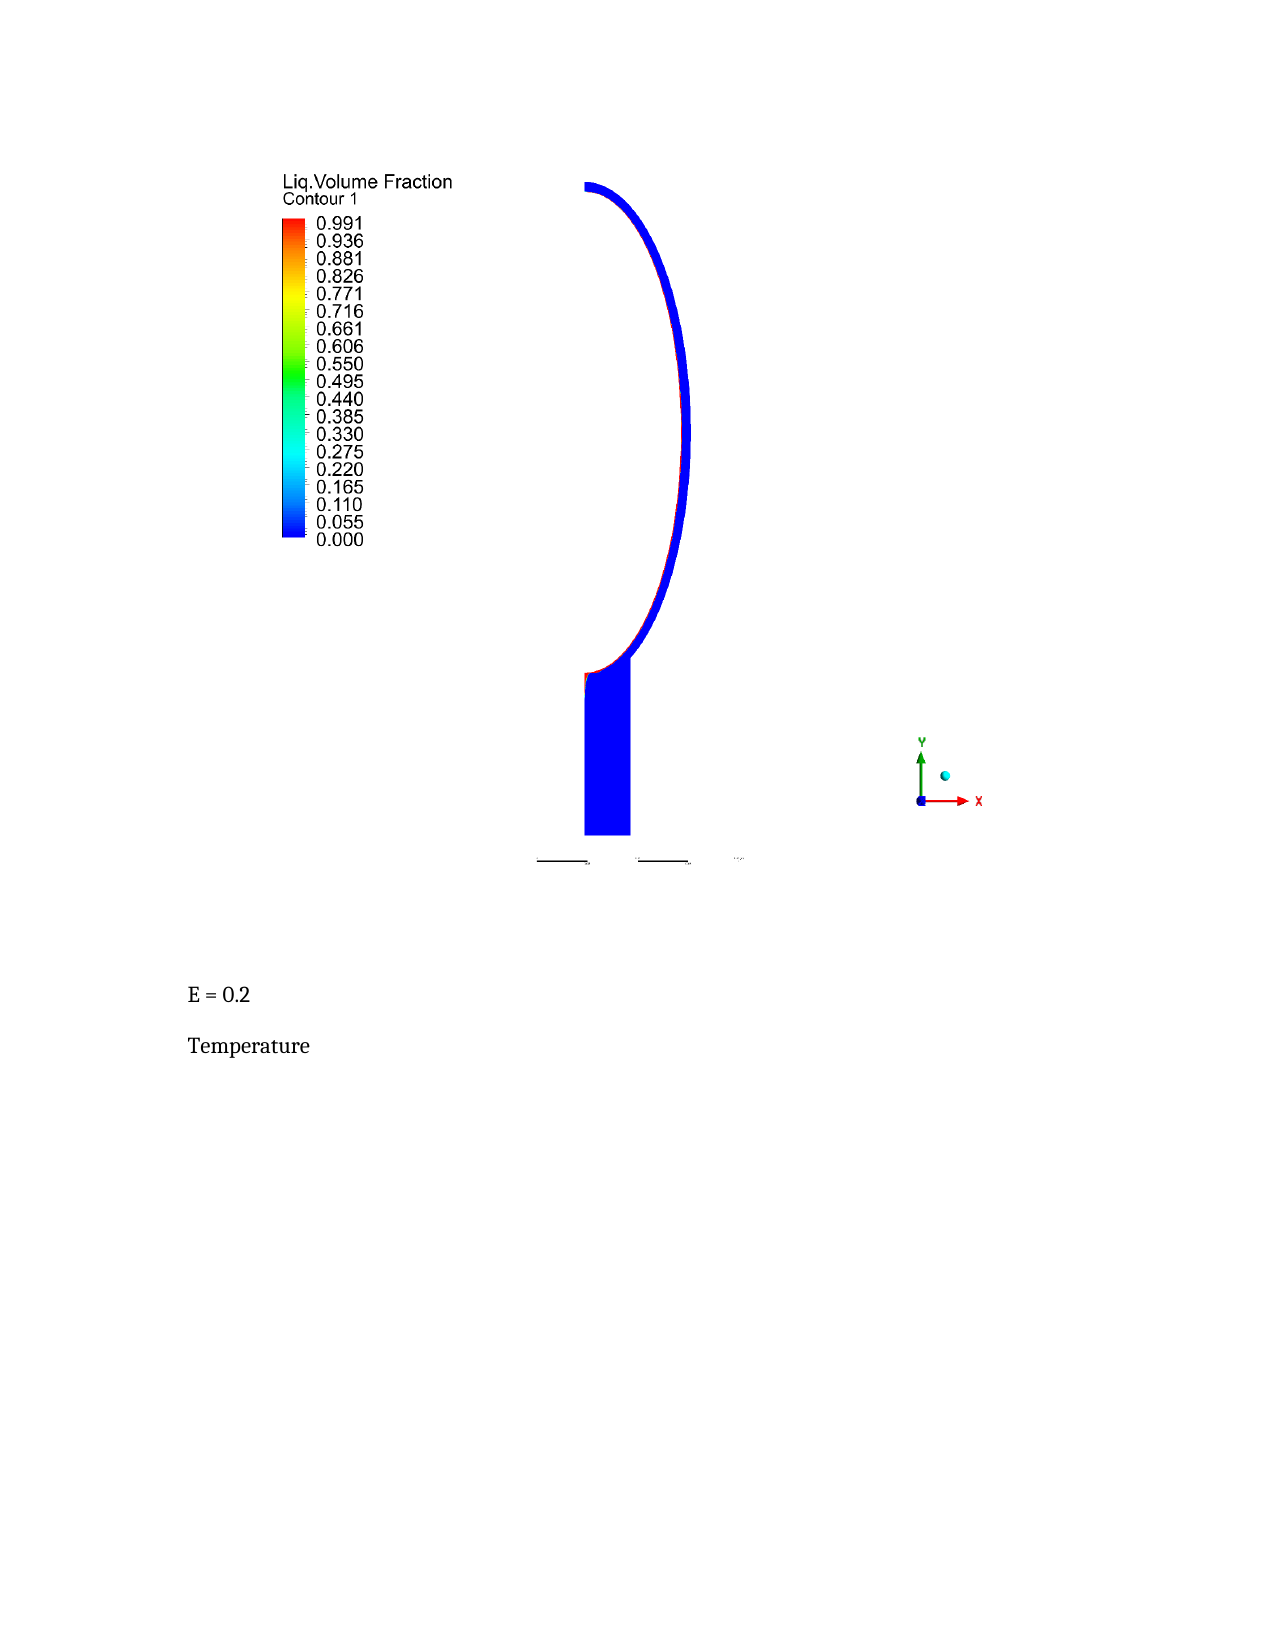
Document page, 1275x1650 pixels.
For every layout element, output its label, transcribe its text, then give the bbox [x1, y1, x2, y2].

text E = 0.2 [187, 981, 1087, 1008]
picture [278, 150, 997, 868]
text Temperature [187, 1032, 1087, 1059]
